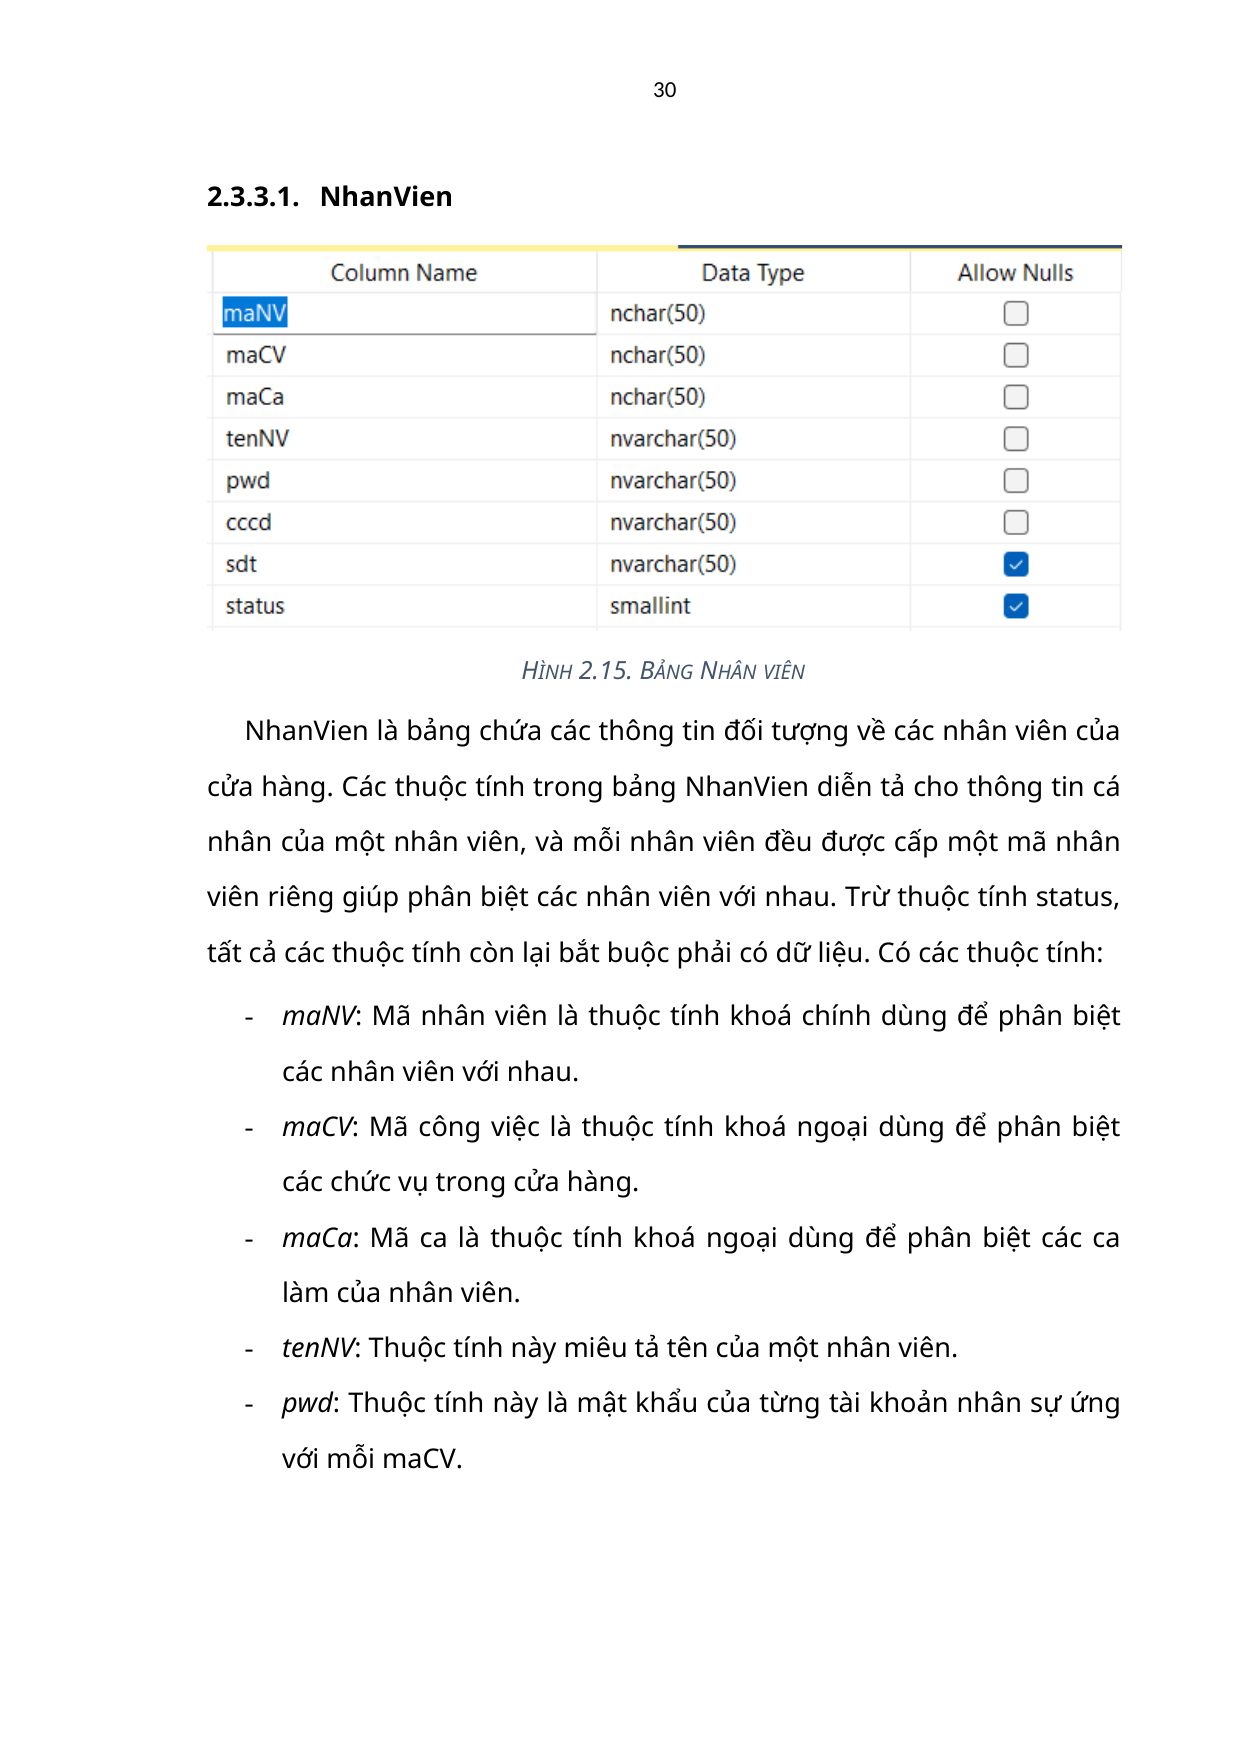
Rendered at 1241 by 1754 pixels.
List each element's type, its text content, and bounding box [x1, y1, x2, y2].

list tenNV: Thuộc tính này miêu tả tên của một nhân viên. [244, 1329, 1122, 1366]
picture [206, 245, 1123, 631]
text Hình 2.15. Bảng Nhân viên [207, 652, 1122, 687]
list maCa: Mã ca là thuộc tính khoá ngoại dùng để phân biệt các ca làm của nhân viên. [244, 1218, 1122, 1310]
text NhanVien là bảng chứa các thông tin đối tượng về các nhân viên của cửa hàng. Các thuộc tính trong bảng NhanVien diễn tả cho thông tin cá nhân của một nhân viên, và mỗi nhân viên đều được cấp một mã nhân viên riêng giúp phân biệt các nhân viên với nhau. Trừ thuộc tính status, tất cả các thuộc tính còn lại bắt buộc phải có dữ liệu. Có các thuộc tính: [207, 712, 1122, 970]
subtitle NhanVien [207, 177, 1122, 214]
list pwd: Thuộc tính này là mật khẩu của từng tài khoản nhân sự ứng với mỗi maCV. [244, 1384, 1122, 1476]
list maCV: Mã công việc là thuộc tính khoá ngoại dùng để phân biệt các chức vụ trong cửa hàng. [244, 1107, 1122, 1199]
list maNV: Mã nhân viên là thuộc tính khoá chính dùng để phân biệt các nhân viên với nhau. [244, 997, 1122, 1089]
